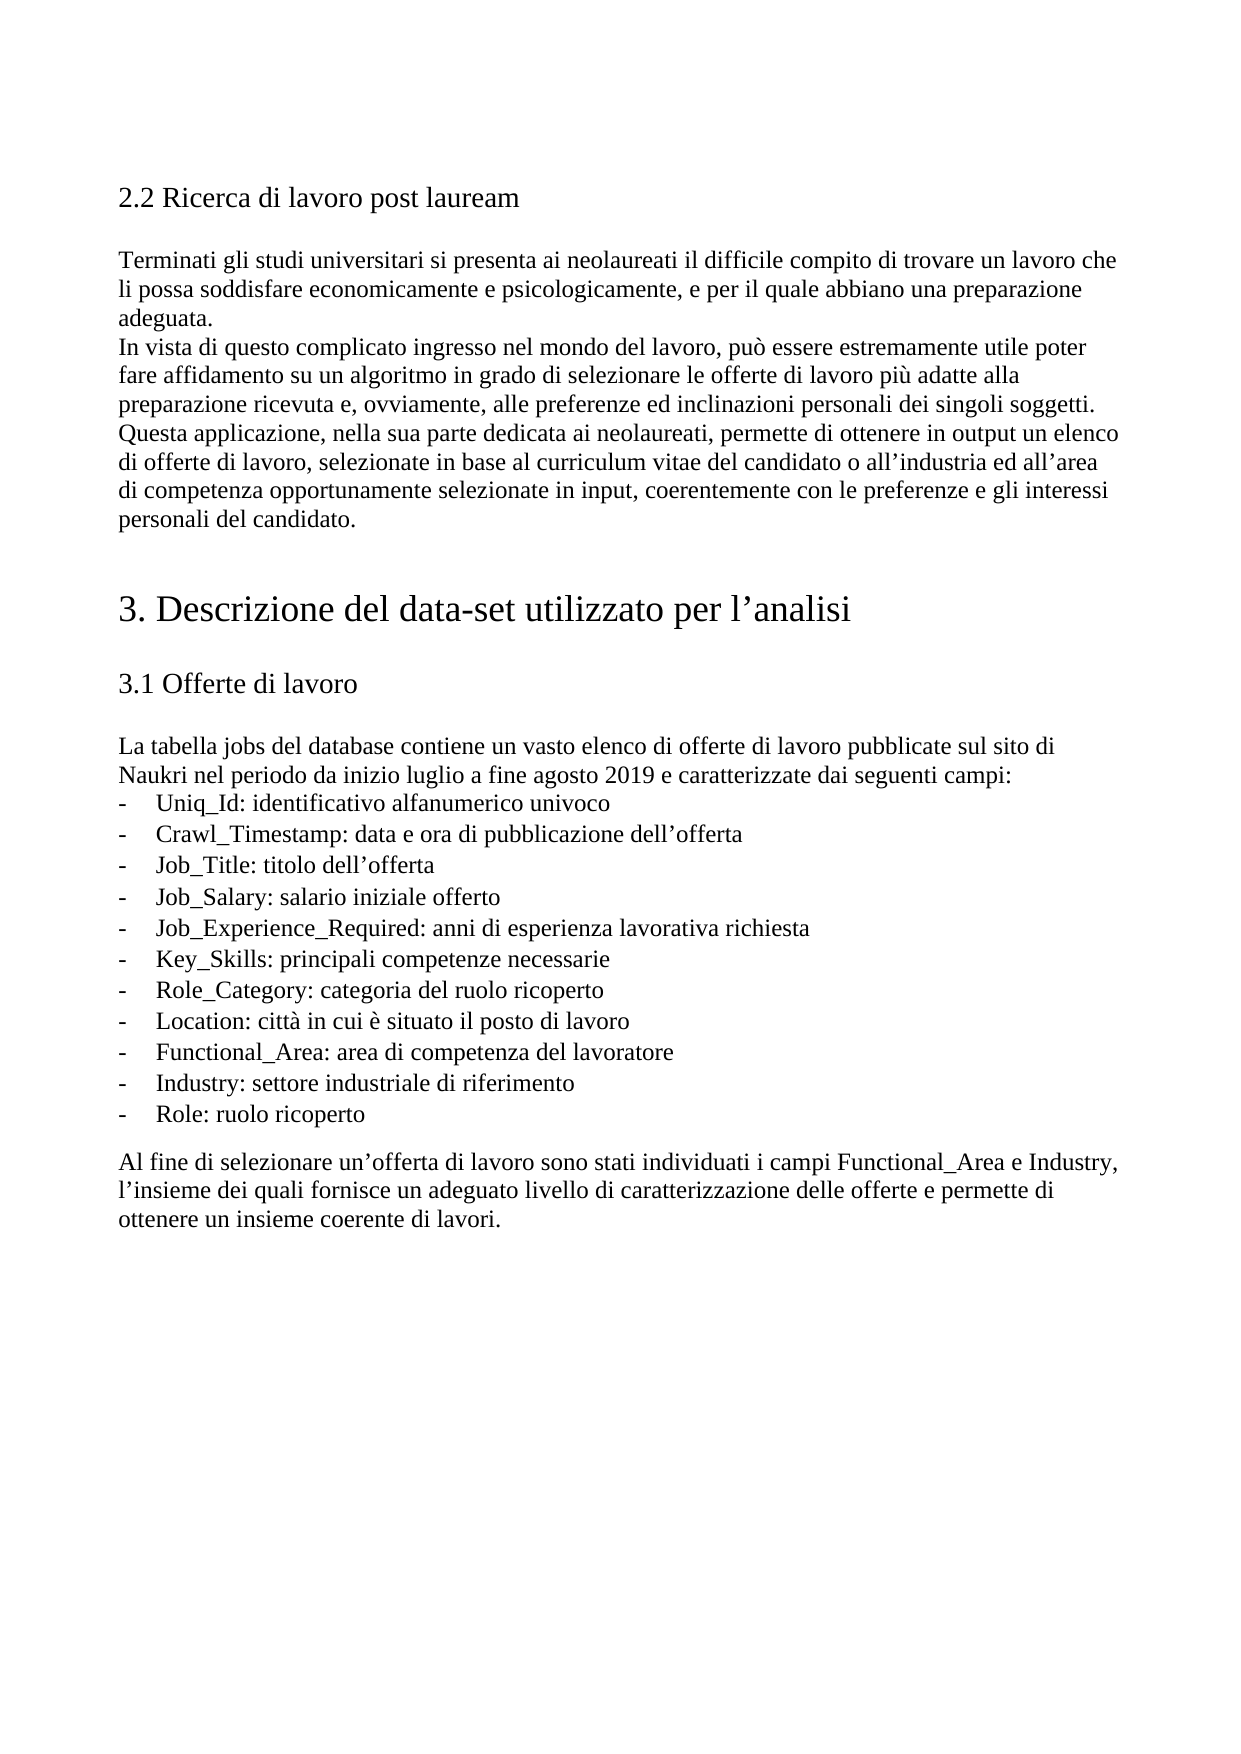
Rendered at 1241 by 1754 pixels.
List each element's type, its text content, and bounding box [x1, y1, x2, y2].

subtitle Descrizione del data-set utilizzato per l’analisi [118, 587, 1122, 630]
subtitle Ricerca di lavoro post lauream [118, 181, 1122, 214]
list Functional_Area: area di competenza del lavoratore [118, 1037, 1122, 1066]
text In vista di questo complicato ingresso nel mondo del lavoro, può essere estremamente utile poter fare affidamento su un algoritmo in grado di selezionare le offerte di lavoro più adatte alla preparazione ricevuta e, ovviamente, alle preferenze ed inclinazioni personali dei singoli soggetti. [118, 332, 1122, 418]
text La tabella jobs del database contiene un vasto elenco di offerte di lavoro pubblicate sul sito di Naukri nel periodo da inizio luglio a fine agosto 2019 e caratterizzate dai seguenti campi: [118, 731, 1122, 788]
list Job_Title: titolo dell’offerta [118, 851, 1122, 879]
list Role_Category: categoria del ruolo ricoperto [118, 975, 1122, 1003]
list Job_Experience_Required: anni di esperienza lavorativa richiesta [118, 913, 1122, 941]
list Key_Skills: principali competenze necessarie [118, 944, 1122, 972]
list Job_Salary: salario iniziale offerto [118, 882, 1122, 910]
list Crawl_Timestamp: data e ora di pubblicazione dell’offerta [118, 819, 1122, 848]
subtitle Offerte di lavoro [118, 666, 1122, 700]
text Al fine di selezionare un’offerta di lavoro sono stati individuati i campi Functional_Area e Industry, l’insieme dei quali fornisce un adeguato livello di caratterizzazione delle offerte e permette di ottenere un insieme coerente di lavori. [118, 1147, 1122, 1233]
list Role: ruolo ricoperto [118, 1099, 1122, 1128]
text Terminati gli studi universitari si presenta ai neolaureati il difficile compito di trovare un lavoro che li possa soddisfare economicamente e psicologicamente, e per il quale abbiano una preparazione adeguata. [118, 245, 1122, 332]
list Uniq_Id: identificativo alfanumerico univoco [118, 788, 1122, 817]
text Questa applicazione, nella sua parte dedicata ai neolaureati, permette di ottenere in output un elenco di offerte di lavoro, selezionate in base al curriculum vitae del candidato o all’industria ed all’area di competenza opportunamente selezionate in input, coerentemente con le preferenze e gli interessi personali del candidato. [118, 418, 1122, 533]
list Location: città in cui è situato il posto di lavoro [118, 1006, 1122, 1034]
list Industry: settore industriale di riferimento [118, 1068, 1122, 1097]
